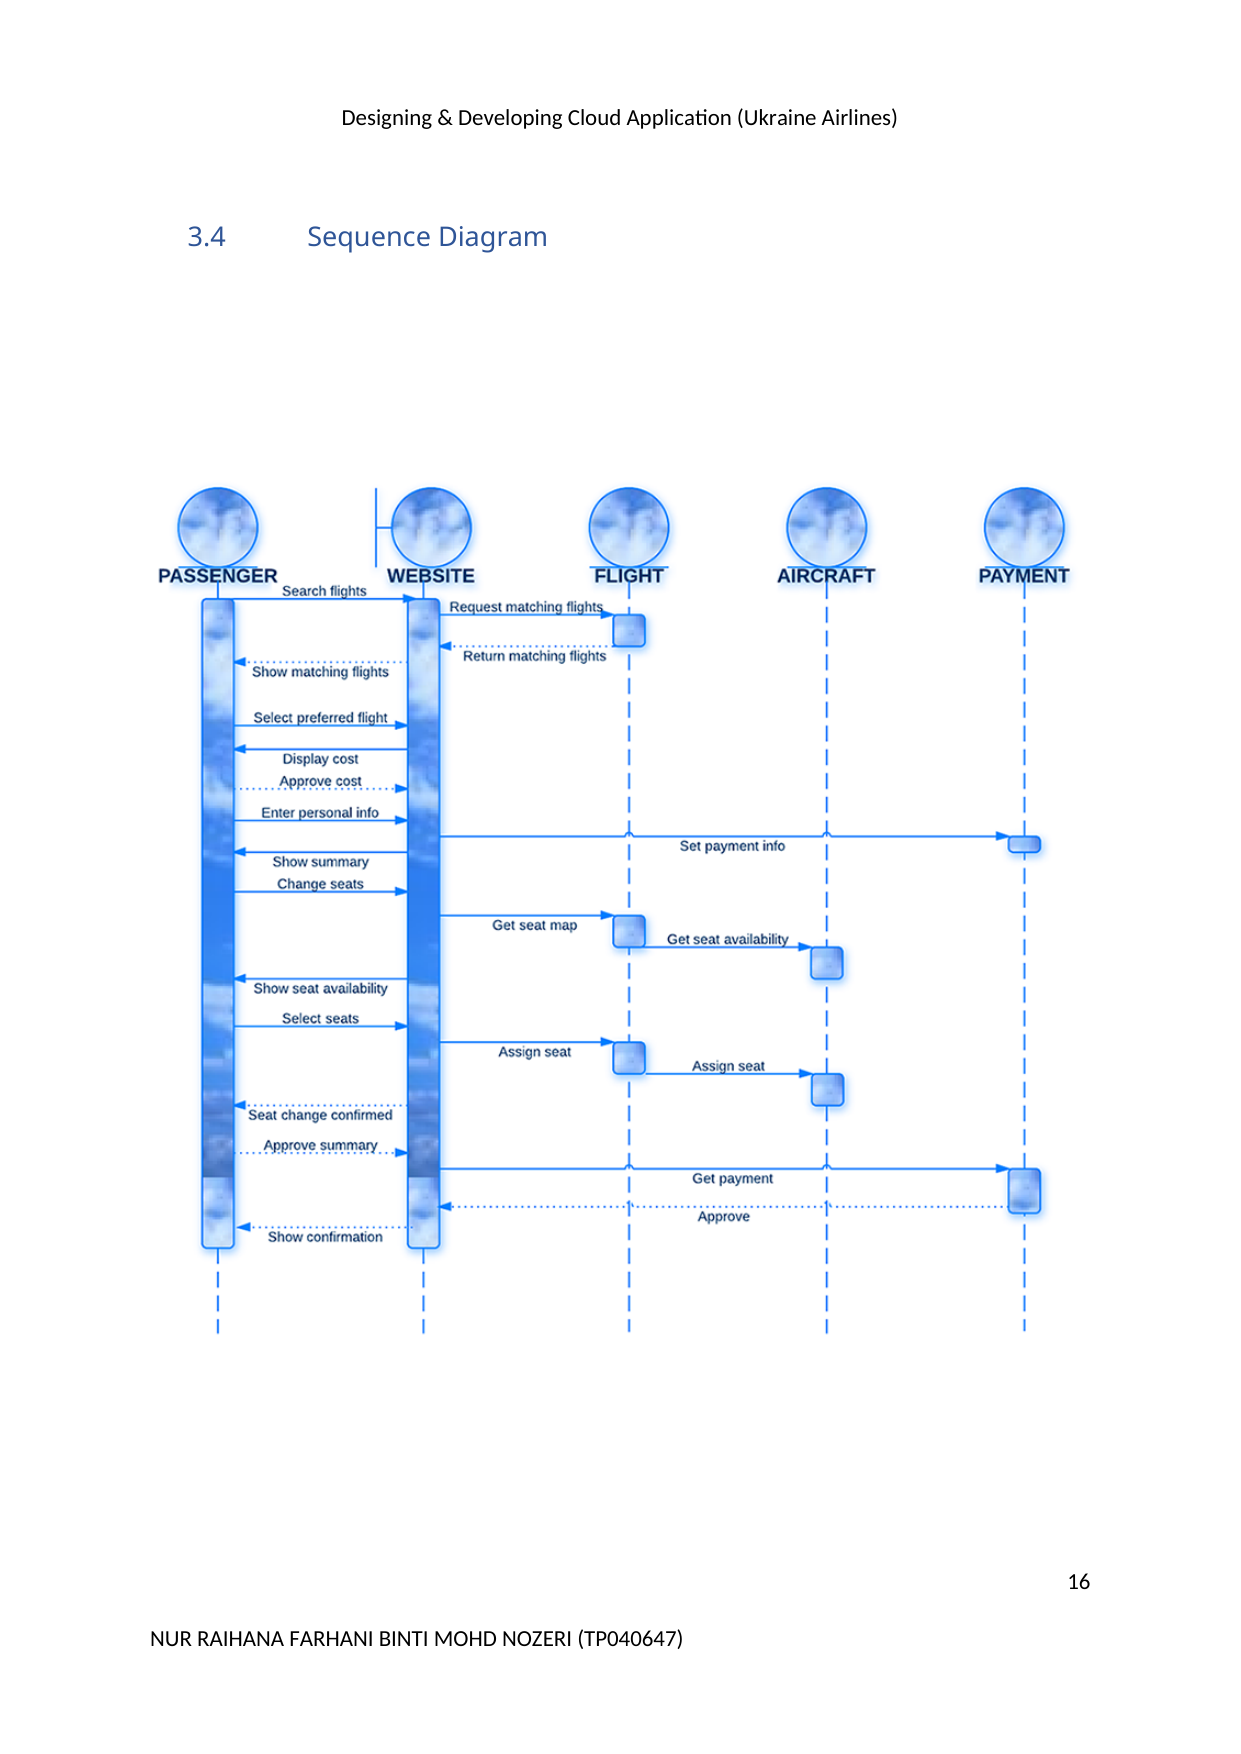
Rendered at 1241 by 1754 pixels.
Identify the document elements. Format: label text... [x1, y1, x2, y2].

picture [150, 409, 1083, 1362]
subtitle Sequence Diagram [187, 217, 1090, 254]
